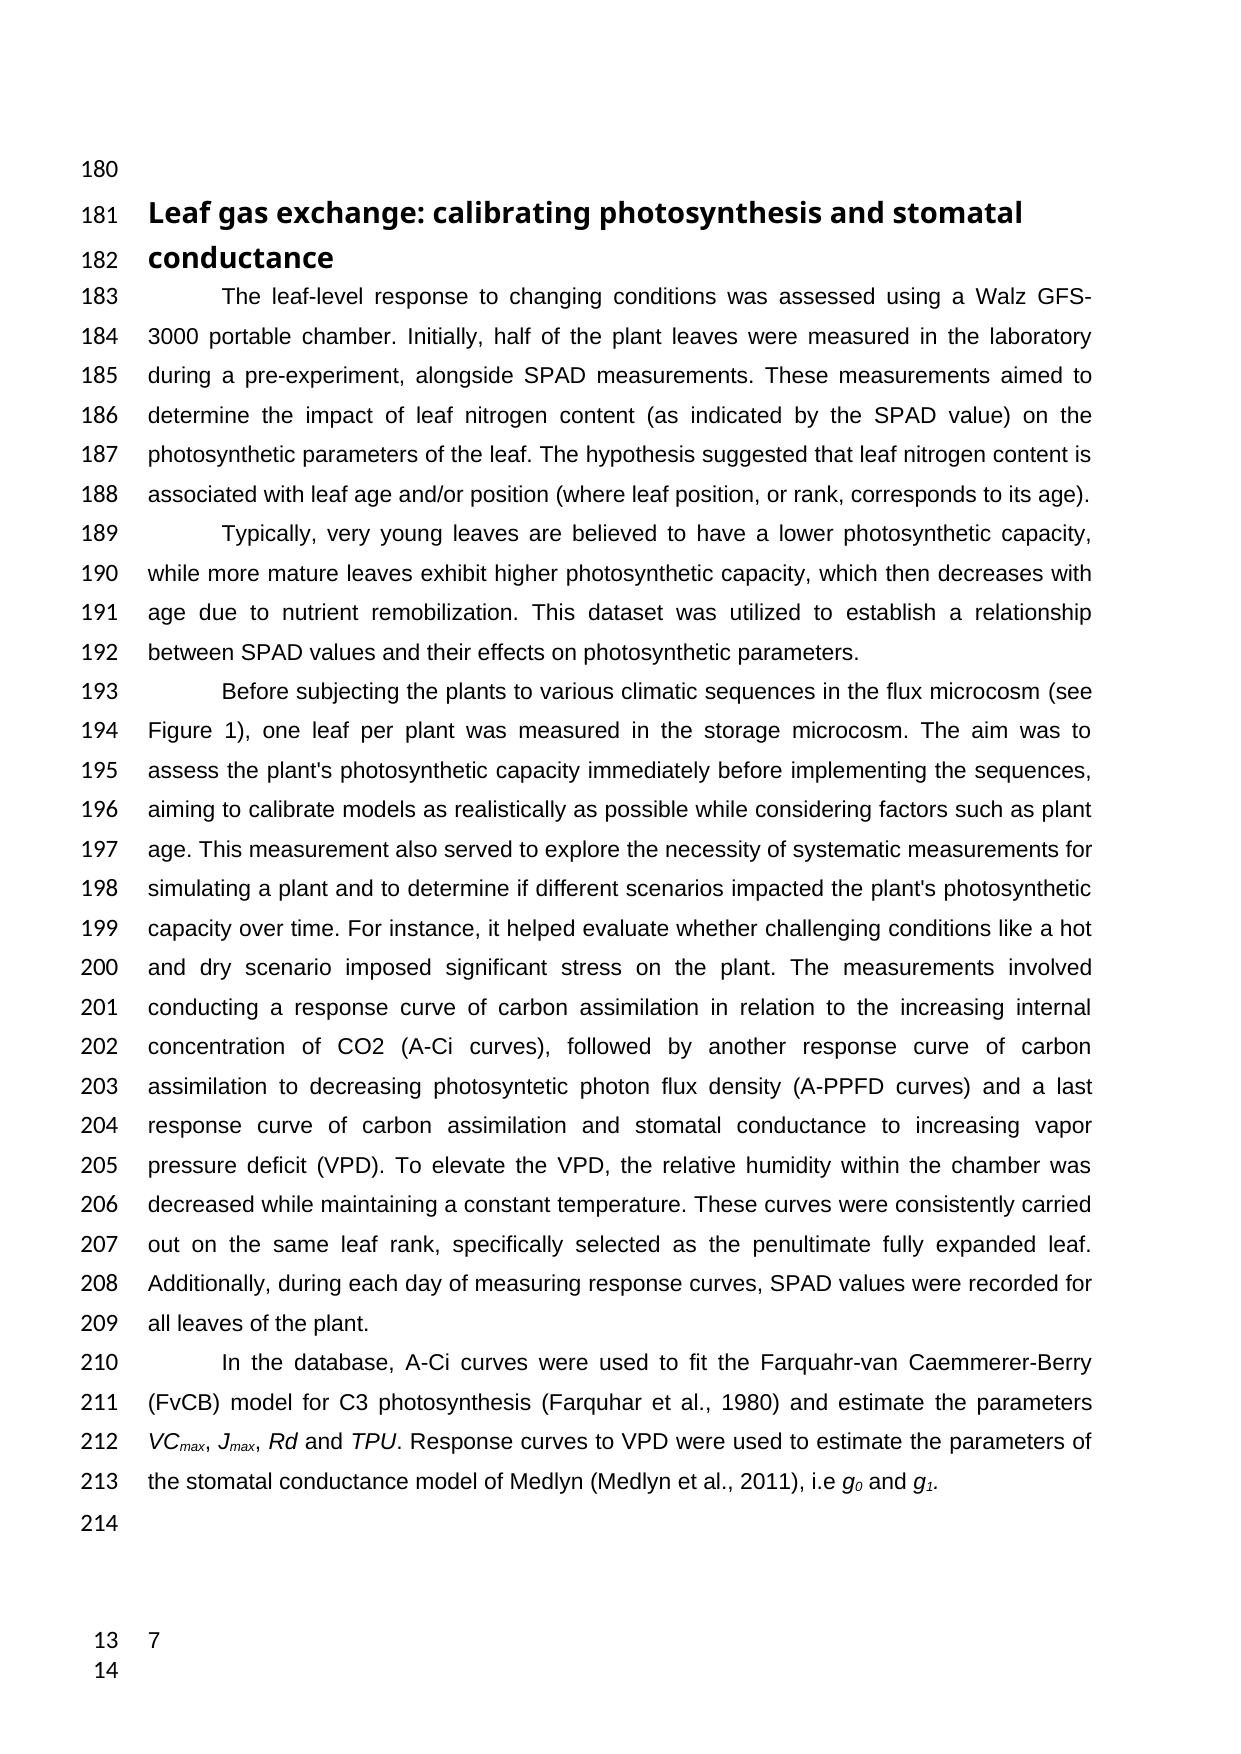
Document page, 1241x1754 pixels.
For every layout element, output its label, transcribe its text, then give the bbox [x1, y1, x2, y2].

text In the database, A-Ci curves were used to fit the Farquahr-van Caemmerer-Berry (FvCB) model for C3 photosynthesis and estimate the parameters VCmax, Jmax, Rd and TPU. Response curves to VPD were used to estimate the parameters of the stomatal conductance model of Medlyn , i.e g0 and g1. [148, 1349, 1093, 1494]
text Before subjecting the plants to various climatic sequences in the flux microcosm (see Figure 1), one leaf per plant was measured in the storage microcosm. The aim was to assess the plant's photosynthetic capacity immediately before implementing the sequences, aiming to calibrate models as realistically as possible while considering factors such as plant age. This measurement also served to explore the necessity of systematic measurements for simulating a plant and to determine if different scenarios impacted the plant's photosynthetic capacity over time. For instance, it helped evaluate whether challenging conditions like a hot and dry scenario imposed significant stress on the plant. The measurements involved conducting a response curve of carbon assimilation in relation to the increasing internal concentration of CO2 (A-Ci curves), followed by another response curve of carbon assimilation to decreasing photosyntetic photon flux density (A-PPFD curves) and a last response curve of carbon assimilation and stomatal conductance to increasing vapor pressure deficit (VPD). To elevate the VPD, the relative humidity within the chamber was decreased while maintaining a constant temperature. These curves were consistently carried out on the same leaf rank, specifically selected as the penultimate fully expanded leaf. Additionally, during each day of measuring response curves, SPAD values were recorded for all leaves of the plant. [148, 678, 1093, 1336]
text The leaf-level response to changing conditions was assessed using a Walz GFS-3000 portable chamber. Initially, half of the plant leaves were measured in the laboratory during a pre-experiment, alongside SPAD measurements. These measurements aimed to determine the impact of leaf nitrogen content (as indicated by the SPAD value) on the photosynthetic parameters of the leaf. The hypothesis suggested that leaf nitrogen content is associated with leaf age and/or position (where leaf position, or rank, corresponds to its age). [148, 283, 1093, 507]
text Typically, very young leaves are believed to have a lower photosynthetic capacity, while more mature leaves exhibit higher photosynthetic capacity, which then decreases with age due to nutrient remobilization. This dataset was utilized to establish a relationship between SPAD values and their effects on photosynthetic parameters. [148, 520, 1093, 665]
subtitle Leaf gas exchange: calibrating photosynthesis and stomatal conductance [148, 192, 1093, 277]
